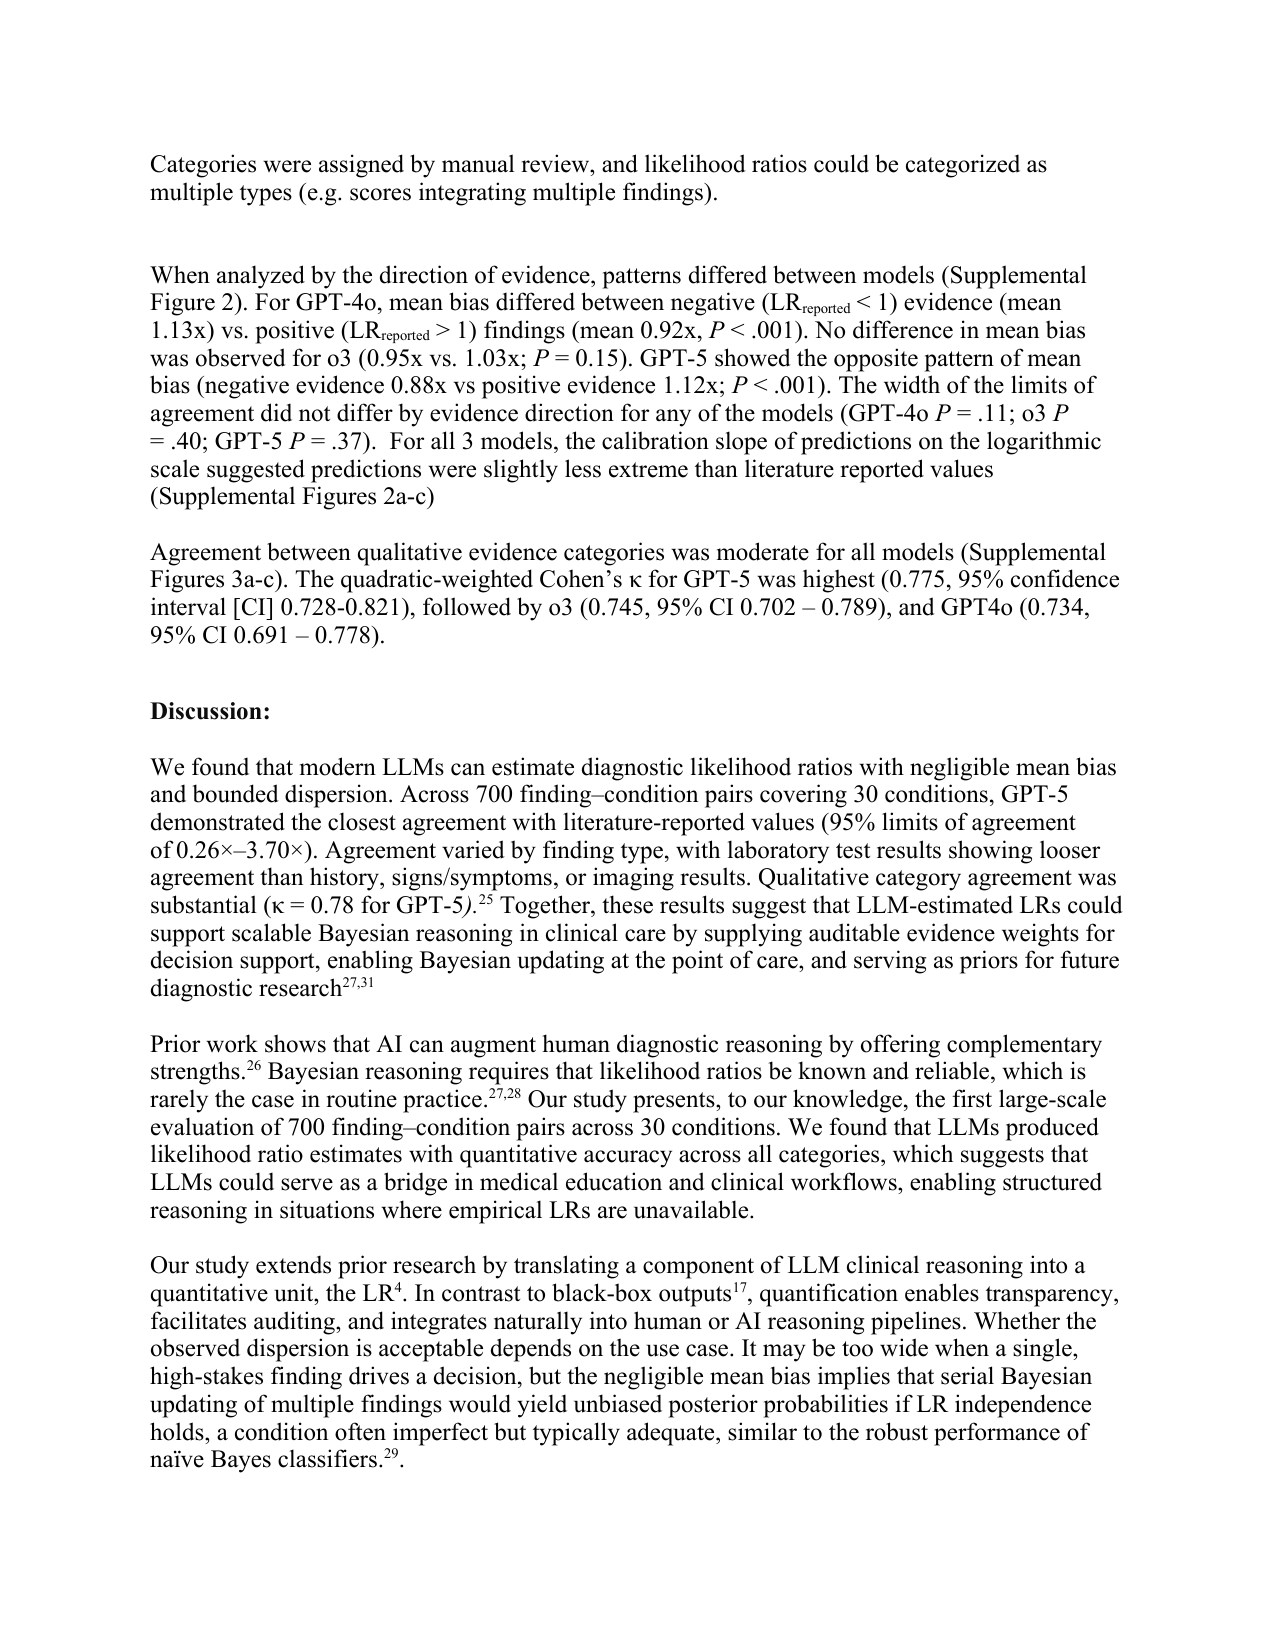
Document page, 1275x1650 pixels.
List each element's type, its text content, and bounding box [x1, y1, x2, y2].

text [150, 150, 1125, 205]
text Our study extends prior research by translating a component of LLM clinical reasoning into a quantitative unit, the LR4. In contrast to black-box outputs17, quantification enables transparency, facilitates auditing, and integrates naturally into human or AI reasoning pipelines. Whether the observed dispersion is acceptable depends on the use case. It may be too wide when a single, high-stakes finding drives a decision, but the negligible mean bias implies that serial Bayesian updating of multiple findings would yield unbiased posterior probabilities if LR independence holds, a condition often imperfect but typically adequate, similar to the robust performance of naïve Bayes classifiers.29. [150, 1251, 1125, 1473]
text We found that modern LLMs can estimate diagnostic likelihood ratios with negligible mean bias and bounded dispersion. Across 700 finding–condition pairs covering 30 conditions, GPT-5 demonstrated the closest agreement with literature-reported values (95% limits of agreement of 0.26×–3.70×). Agreement varied by finding type, with laboratory test results showing looser agreement than history, signs/symptoms, or imaging results. Qualitative category agreement was substantial (κ = 0.78 for GPT-5).25 Together, these results suggest that LLM-estimated LRs could support scalable Bayesian reasoning in clinical care by supplying auditable evidence weights for decision support, enabling Bayesian updating at the point of care, and serving as priors for future diagnostic research27,31 [150, 753, 1125, 1002]
text When analyzed by the direction of evidence, patterns differed between models (Supplemental Figure 2). For GPT-4o, mean bias differed between negative (LRreported < 1) evidence (mean 1.13x) vs. positive (LRreported > 1) findings (mean 0.92x, P < .001). No difference in mean bias was observed for o3 (0.95x vs. 1.03x; P = 0.15). GPT-5 showed the opposite pattern of mean bias (negative evidence 0.88x vs positive evidence 1.12x; P < .001). The width of the limits of agreement did not differ by evidence direction for any of the models (GPT-4o P = .11; o3 P = .40; GPT-5 P = .37). For all 3 models, the calibration slope of predictions on the logarithmic scale suggested predictions were slightly less extreme than literature reported values (Supplemental Figures 2a-c) [150, 261, 1125, 510]
text Agreement between qualitative evidence categories was moderate for all models (Supplemental Figures 3a-c). The quadratic-weighted Cohen’s κ for GPT-5 was highest (0.775, 95% confidence interval [CI] 0.728-0.821), followed by o3 (0.745, 95% CI 0.702 – 0.789), and GPT4o (0.734, 95% CI 0.691 – 0.778). [150, 538, 1125, 649]
subtitle Discussion: [150, 697, 1125, 725]
text Prior work shows that AI can augment human diagnostic reasoning by offering complementary strengths.26 Bayesian reasoning requires that likelihood ratios be known and reliable, which is rarely the case in routine practice.27,28 Our study presents, to our knowledge, the first large-scale evaluation of 700 finding–condition pairs across 30 conditions. We found that LLMs produced likelihood ratio estimates with quantitative accuracy across all categories, which suggests that LLMs could serve as a bridge in medical education and clinical workflows, enabling structured reasoning in situations where empirical LRs are unavailable. [150, 1030, 1125, 1224]
